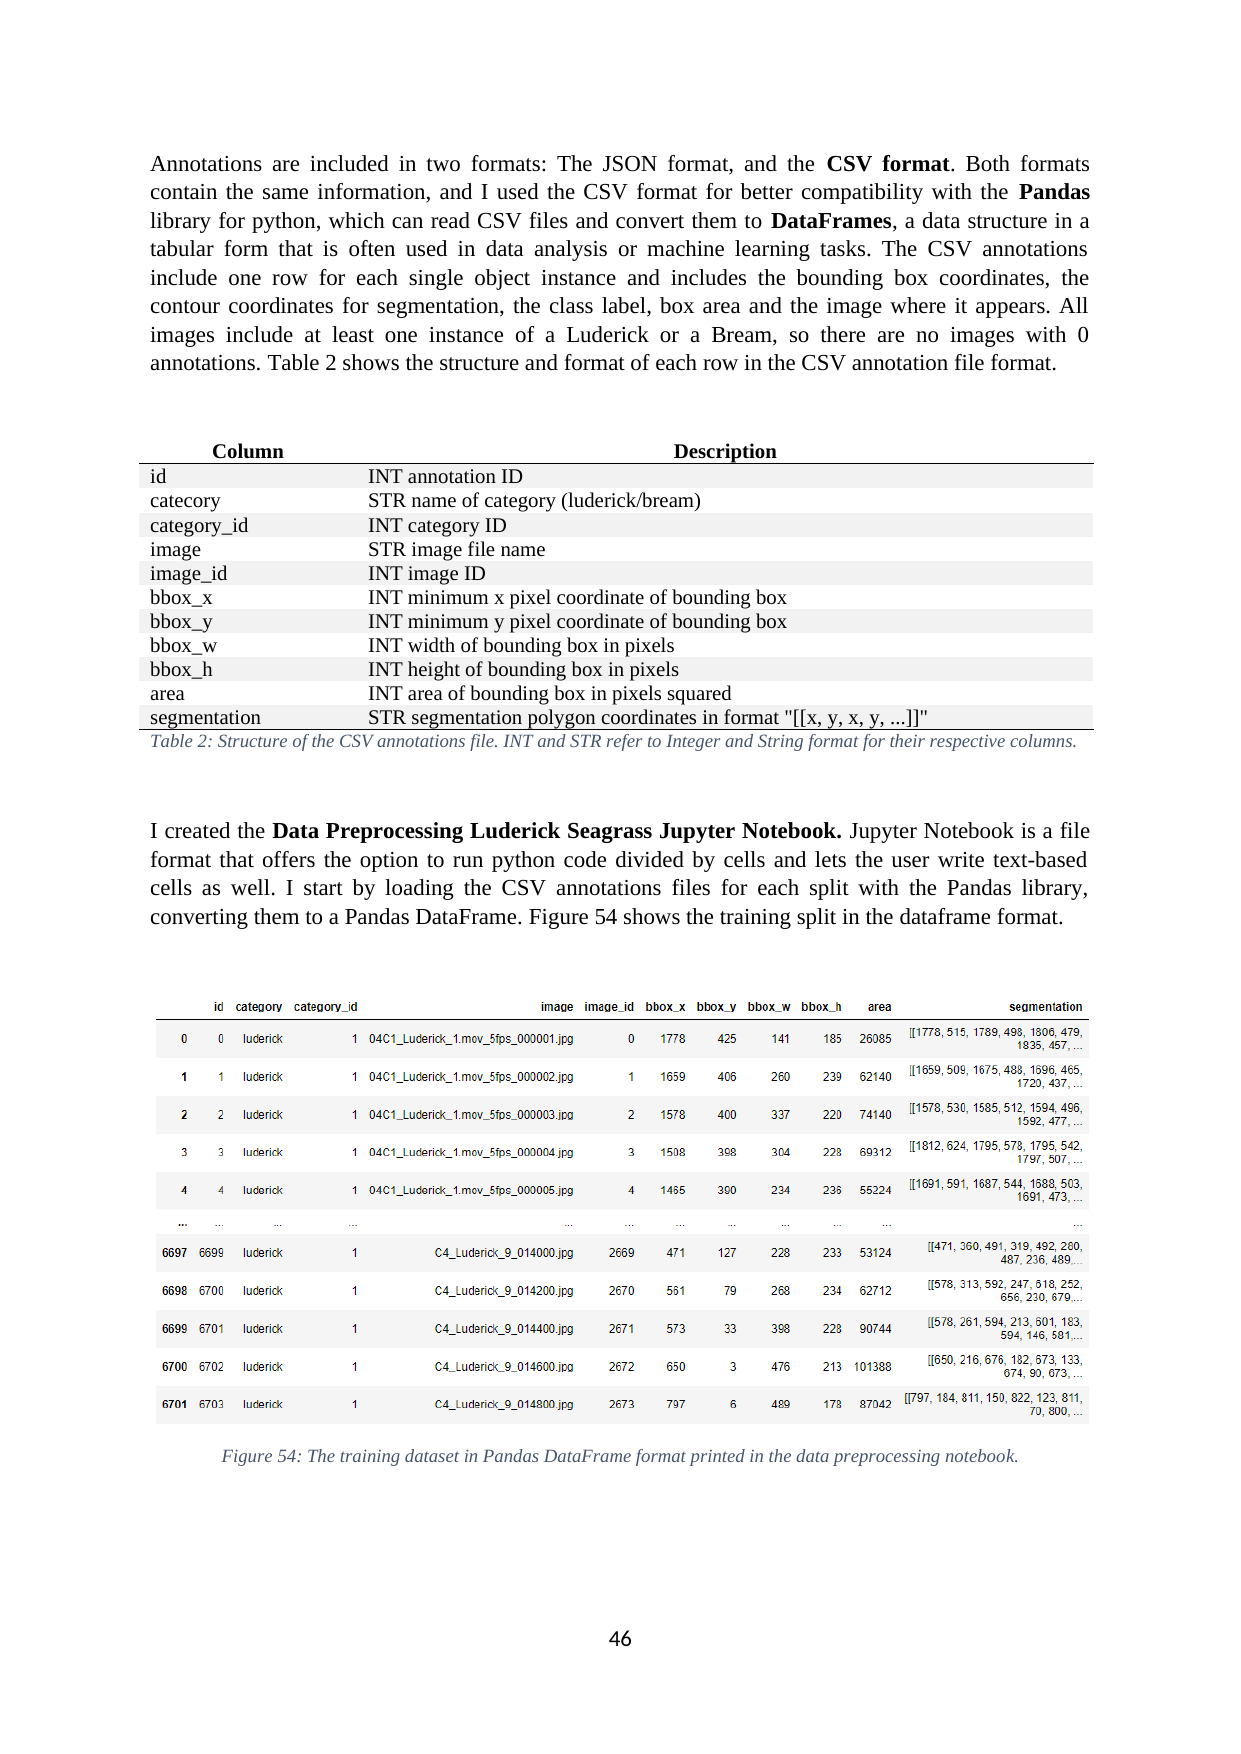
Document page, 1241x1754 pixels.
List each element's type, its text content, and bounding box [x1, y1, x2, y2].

table_cell image [139, 537, 357, 561]
text I created the Data Preprocessing Luderick Seagrass Jupyter Notebook. Jupyter Notebook is a file format that offers the option to run python code divided by cells and lets the user write text-based cells as well. I start by loading the CSV annotations files for each split with the Pandas library, converting them to a Pandas DataFrame. Figure 54 shows the training split in the dataframe format. [150, 818, 1090, 929]
table_header Description [357, 439, 1093, 463]
table_cell catecory [139, 489, 357, 512]
table_cell INT height of bounding box in pixels [357, 657, 1093, 681]
table_cell bbox_w [139, 633, 357, 657]
table_cell STR segmentation polygon coordinates in format "[[x, y, x, y, ...]]" [357, 705, 1093, 729]
table_cell segmentation [139, 705, 357, 729]
table_header Column [139, 439, 357, 463]
table_cell area [139, 681, 357, 705]
text Annotations are included in two formats: The JSON format, and the CSV format. Both formats contain the same information, and I used the CSV format for better compatibility with the Pandas library for python, which can read CSV files and convert them to DataFrames, a data structure in a tabular form that is often used in data analysis or machine learning tasks. The CSV annotations include one row for each single object instance and includes the bounding box coordinates, the contour coordinates for segmentation, the class label, box area and the image where it appears. All images include at least one instance of a Luderick or a Bream, so there are no images with 0 annotations. Table 2 shows the structure and format of each row in the CSV annotation file format. [150, 150, 1090, 375]
table_cell image_id [139, 561, 357, 585]
table_cell INT image ID [357, 561, 1093, 585]
table_cell INT area of bounding box in pixels squared [357, 681, 1093, 705]
table_cell INT minimum y pixel coordinate of bounding box [357, 609, 1093, 633]
table_cell INT category ID [357, 513, 1093, 537]
table_cell STR image file name [357, 537, 1093, 561]
table_cell INT minimum x pixel coordinate of bounding box [357, 585, 1093, 609]
table_cell INT annotation ID [357, 464, 1093, 488]
text Table 2: Structure of the CSV annotations file. INT and STR refer to Integer and String format for their respective columns. [150, 730, 1090, 752]
table_cell bbox_h [139, 657, 357, 681]
table_cell INT width of bounding box in pixels [357, 633, 1093, 657]
table_cell bbox_x [139, 585, 357, 609]
table_cell STR name of category (luderick/bream) [357, 489, 1093, 512]
table_cell id [139, 464, 357, 488]
table_cell category_id [139, 513, 357, 537]
table_cell bbox_y [139, 609, 357, 633]
text Figure 54: The training dataset in Pandas DataFrame format printed in the data preprocessing notebook. [150, 1444, 1090, 1466]
picture [150, 993, 1091, 1426]
